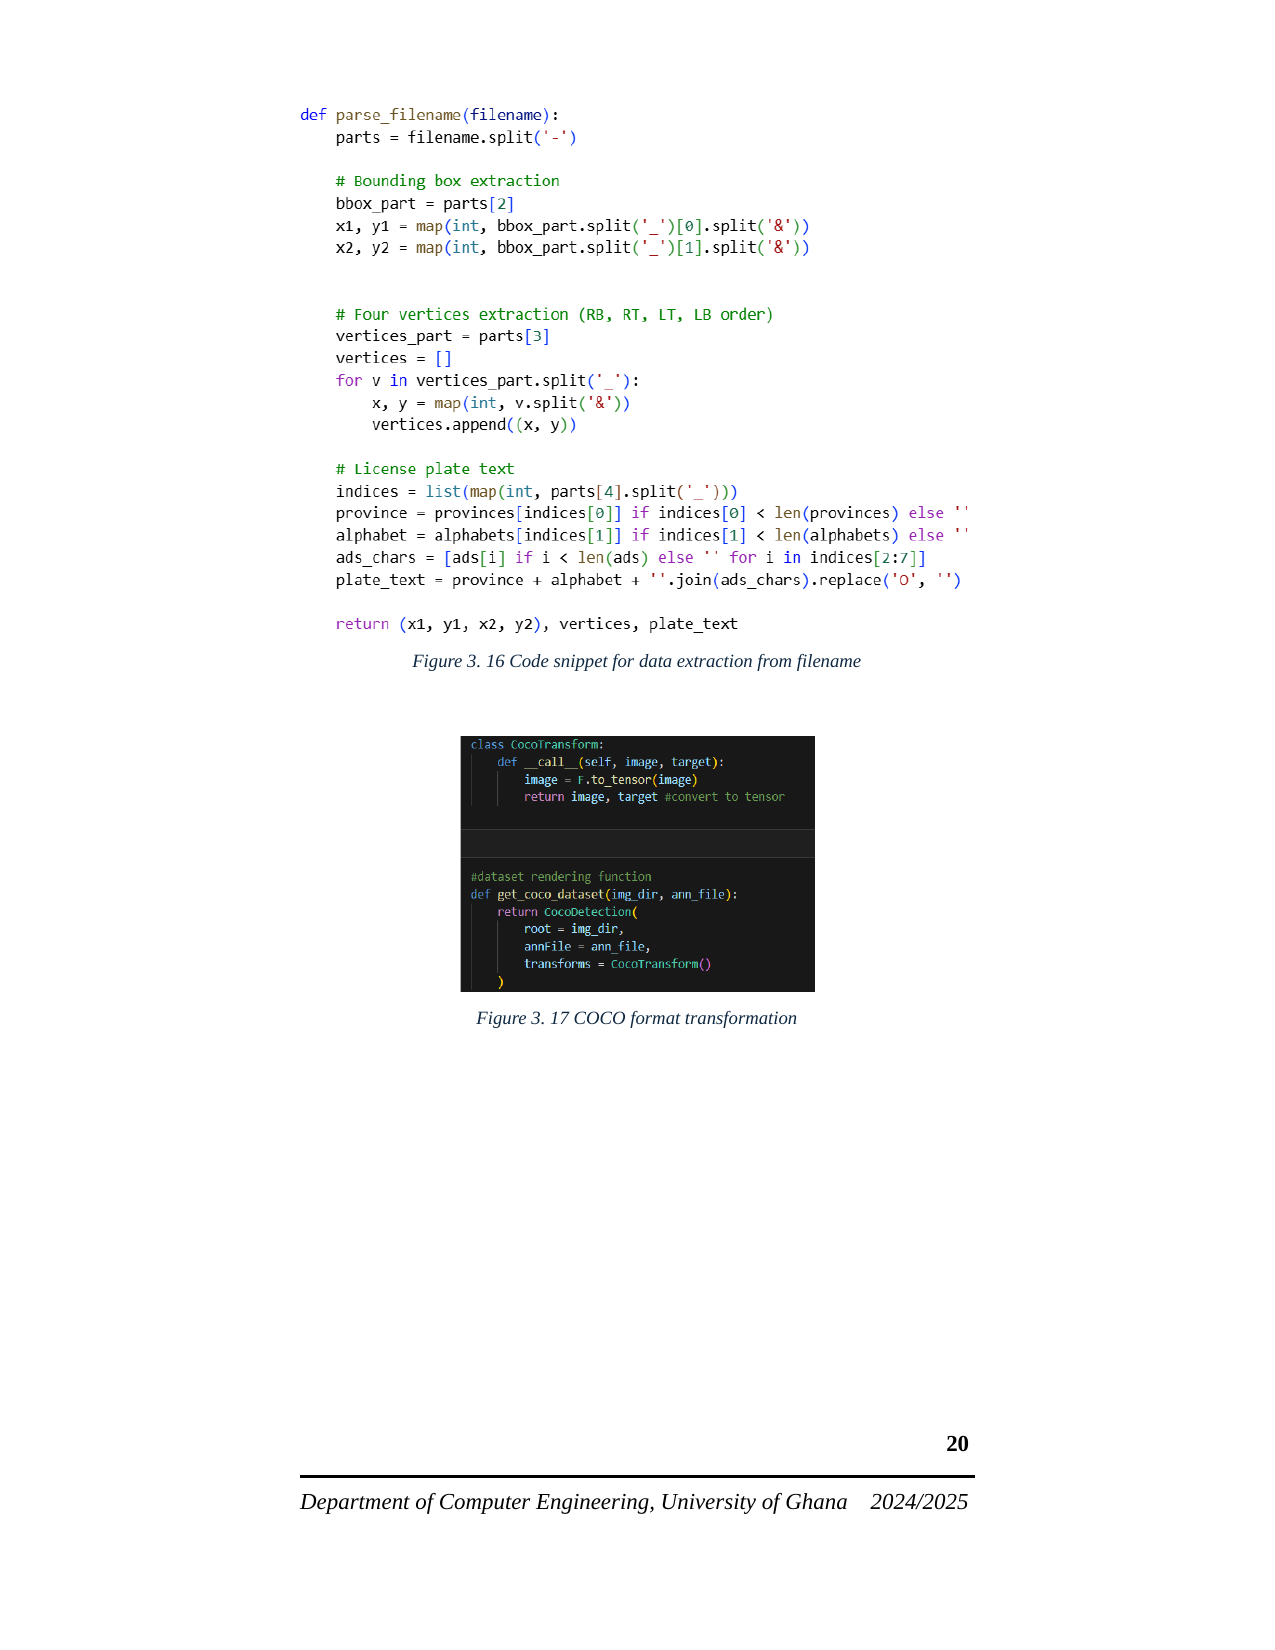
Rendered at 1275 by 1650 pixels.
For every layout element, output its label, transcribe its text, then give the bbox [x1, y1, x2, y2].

picture [460, 736, 815, 992]
text Figure 3. 17 COCO format transformation [150, 1007, 1125, 1028]
picture [295, 103, 980, 636]
text Figure 3. 16 Code snippet for data extraction from filename [150, 650, 1125, 672]
